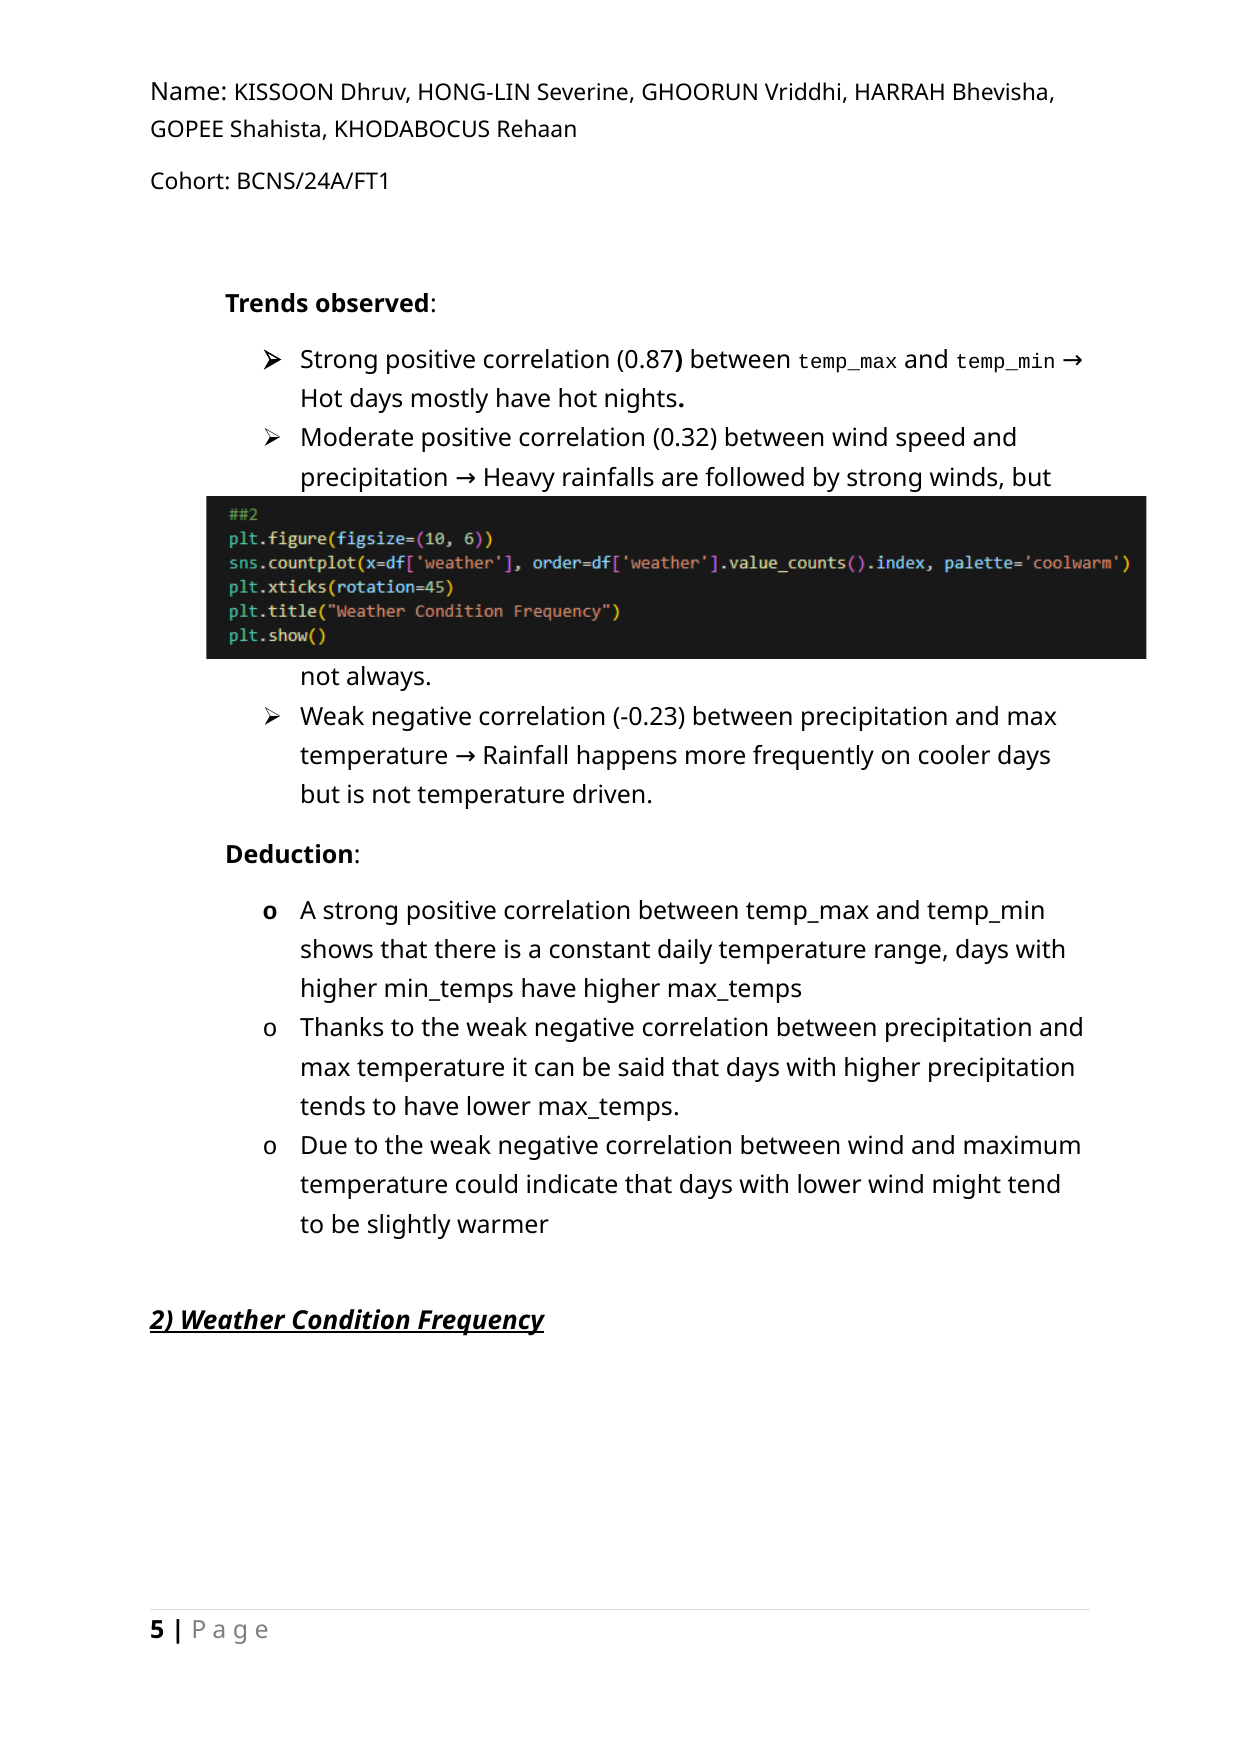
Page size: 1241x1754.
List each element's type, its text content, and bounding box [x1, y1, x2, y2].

list Strong positive correlation (0.87) between temp_max and temp_min → Hot days mostly have hot nights. [262, 342, 1090, 415]
list Moderate positive correlation (0.32) between wind speed and precipitation → Heavy rainfalls are followed by strong winds, but not always. [262, 659, 1090, 693]
list Weak negative correlation (-0.23) between precipitation and max temperature → Rainfall happens more frequently on cooler days but is not temperature driven. [262, 698, 1090, 811]
text Trends observed: [225, 286, 1090, 320]
text 2) Weather Condition Frequency [150, 1301, 1090, 1337]
text Deduction: [225, 837, 1090, 871]
list Moderate positive correlation (0.32) between wind speed and precipitation → Heavy rainfalls are followed by strong winds, but not always. [262, 420, 1090, 496]
list A strong positive correlation between temp_max and temp_min shows that there is a constant daily temperature range, days with higher min_temps have higher max_temps [262, 892, 1090, 1005]
list Thanks to the weak negative correlation between precipitation and max temperature it can be said that days with higher precipitation tends to have lower max_temps. [262, 1010, 1090, 1123]
picture [206, 496, 1147, 659]
list Due to the weak negative correlation between wind and maximum temperature could indicate that days with lower wind might tend to be slightly warmer [262, 1128, 1090, 1240]
